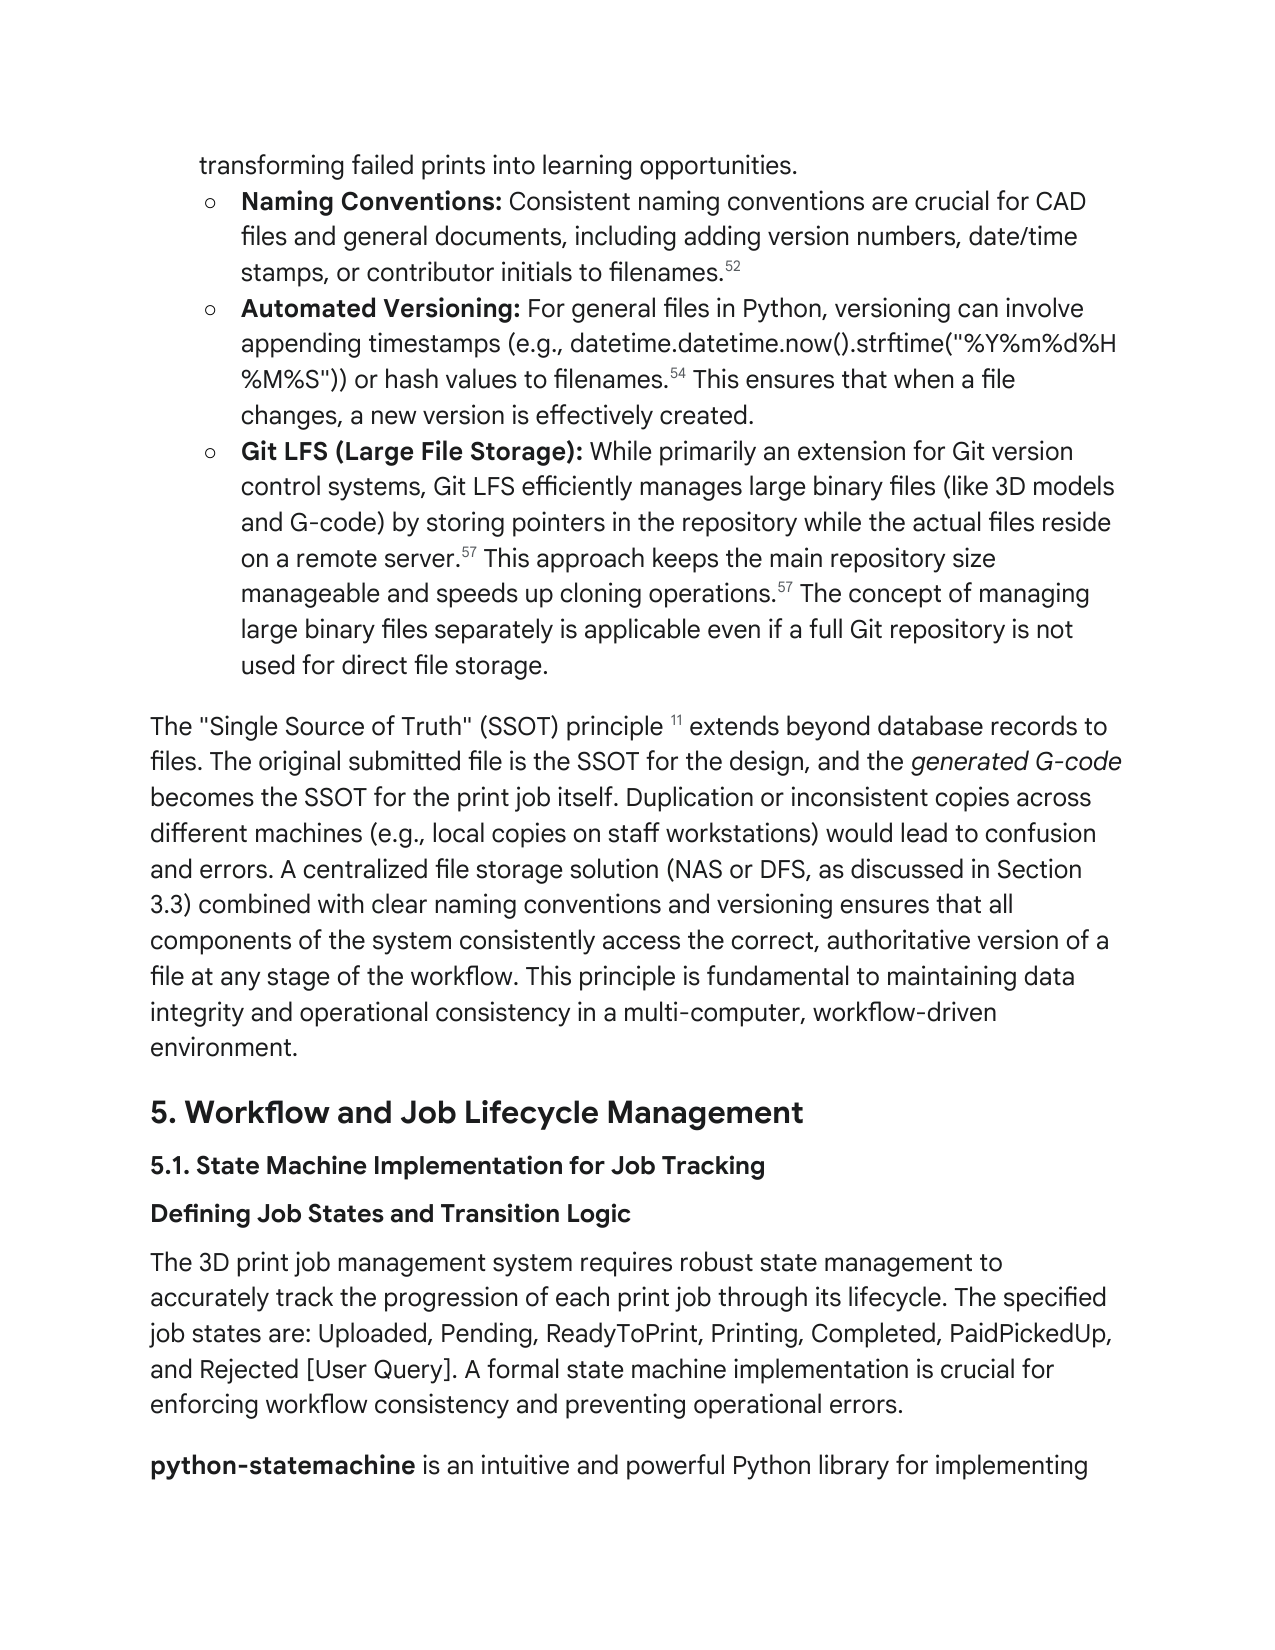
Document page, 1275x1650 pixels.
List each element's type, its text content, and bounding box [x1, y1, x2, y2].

text The "Single Source of Truth" (SSOT) principle 11 extends beyond database records to files. The original submitted file is the SSOT for the design, and the generated G-code becomes the SSOT for the print job itself. Duplication or inconsistent copies across different machines (e.g., local copies on staff workstations) would lead to confusion and errors. A centralized file storage solution (NAS or DFS, as discussed in Section 3.3) combined with clear naming conventions and versioning ensures that all components of the system consistently access the correct, authoritative version of a file at any stage of the workflow. This principle is fundamental to maintaining data integrity and operational consistency in a multi-computer, workflow-driven environment. [150, 711, 1125, 1064]
list Automated Versioning: For general files in Python, versioning can involve appending timestamps (e.g., datetime.datetime.now().strftime("%Y%m%d%H%M%S")) or hash values to filenames.54 This ensures that when a file changes, a new version is effectively created. [203, 293, 1125, 431]
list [161, 150, 1125, 181]
subtitle 5.1. State Machine Implementation for Job Tracking [150, 1150, 1125, 1182]
subtitle 5. Workflow and Job Lifecycle Management [150, 1093, 1125, 1132]
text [150, 1450, 1125, 1482]
list Naming Conventions: Consistent naming conventions are crucial for CAD files and general documents, including adding version numbers, date/time stamps, or contributor initials to filenames.52 [203, 186, 1125, 288]
text The 3D print job management system requires robust state management to accurately track the progression of each print job through its lifecycle. The specified job states are: Uploaded, Pending, ReadyToPrint, Printing, Completed, PaidPickedUp, and Rejected [User Query]. A formal state machine implementation is crucial for enforcing workflow consistency and preventing operational errors. [150, 1247, 1125, 1421]
subtitle Defining Job States and Transition Logic [150, 1198, 1125, 1230]
list Git LFS (Large File Storage): While primarily an extension for Git version control systems, Git LFS efficiently manages large binary files (like 3D models and G-code) by storing pointers in the repository while the actual files reside on a remote server.57 This approach keeps the main repository size manageable and speeds up cloning operations.57 The concept of managing large binary files separately is applicable even if a full Git repository is not used for direct file storage. [203, 436, 1125, 682]
